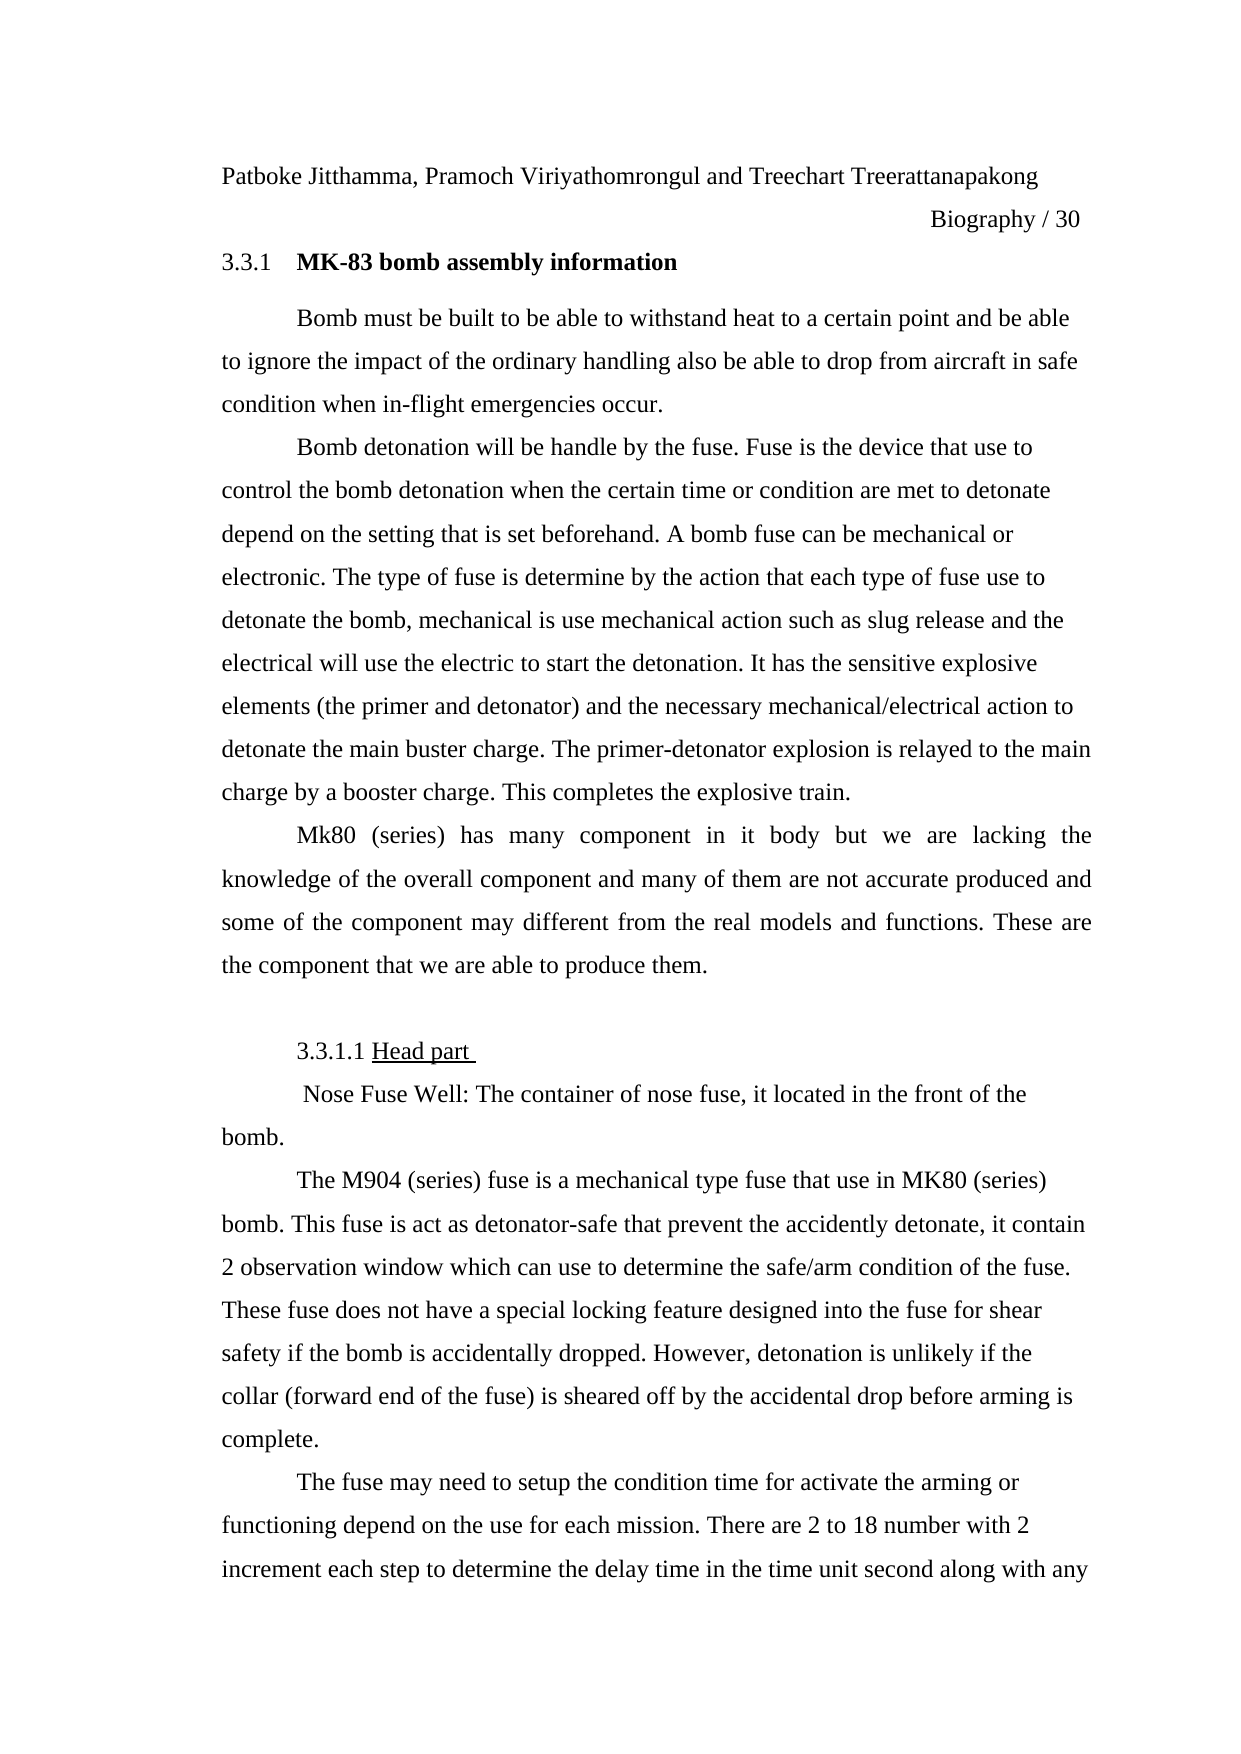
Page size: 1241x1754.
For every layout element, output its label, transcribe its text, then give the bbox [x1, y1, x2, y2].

subtitle MK-83 bomb assembly information [221, 247, 1092, 276]
text Mk80 (series) has many component in it body but we are lacking the knowledge of the overall component and many of them are not accurate produced and some of the component may different from the real models and functions. These are the component that we are able to produce them. [221, 821, 1092, 979]
text Bomb must be built to be able to withstand heat to a certain point and be able to ignore the impact of the ordinary handling also be able to drop from aircraft in safe condition when in-flight emergencies occur. Bomb detonation will be handle by the fuse. Fuse is the device that use to control the bomb detonation when the certain time or condition are met to detonate depend on the setting that is set beforehand. A bomb fuse can be mechanical or electronic. The type of fuse is determine by the action that each type of fuse use to detonate the bomb, mechanical is use mechanical action such as slug release and the electrical will use the electric to start the detonation. It has the sensitive explosive elements (the primer and detonator) and the necessary mechanical/electrical action to detonate the main buster charge. The primer-detonator explosion is relayed to the main charge by a booster charge. This completes the explosive train. [221, 303, 1092, 806]
text 3.3.1.1 Head part Nose Fuse Well: The container of nose fuse, it located in the front of the bomb. [221, 1036, 1092, 1151]
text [221, 1166, 1092, 1582]
